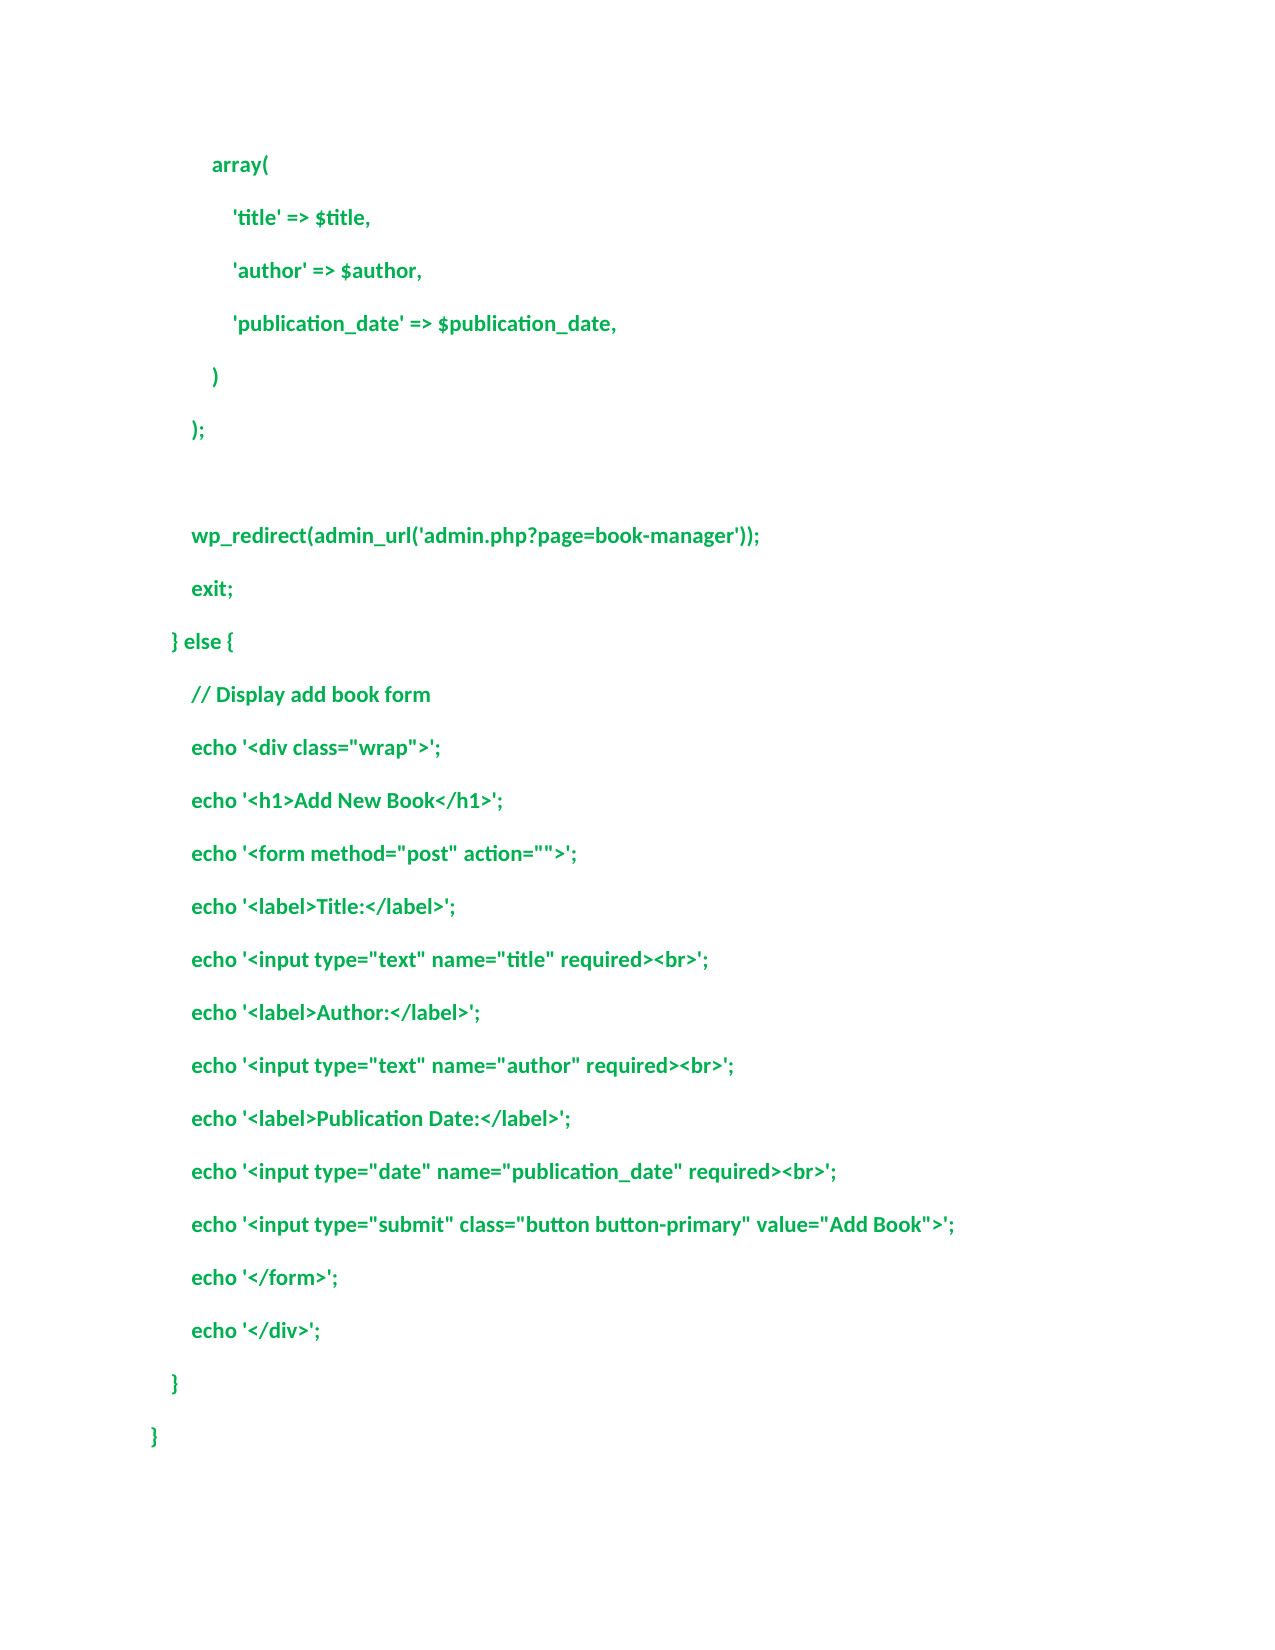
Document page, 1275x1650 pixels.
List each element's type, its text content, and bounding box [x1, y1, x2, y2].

text 'publication_date' => $publication_date, [150, 309, 1125, 337]
text ); [150, 415, 1125, 443]
text wp_redirect(admin_url('admin.php?page=book-manager')); [150, 521, 1125, 549]
text } [150, 1422, 1125, 1451]
text echo '<div class="wrap">'; [150, 733, 1125, 761]
text echo '</form>'; [150, 1263, 1125, 1291]
text echo '<form method="post" action="">'; [150, 839, 1125, 867]
text array( [150, 150, 1125, 178]
text echo '<input type="text" name="title" required><br>'; [150, 945, 1125, 973]
text 'author' => $author, [150, 256, 1125, 284]
text echo '<h1>Add New Book</h1>'; [150, 786, 1125, 814]
text ) [150, 362, 1125, 390]
text } [150, 1369, 1125, 1397]
text echo '<input type="date" name="publication_date" required><br>'; [150, 1157, 1125, 1185]
text echo '<label>Title:</label>'; [150, 892, 1125, 920]
text echo '</div>'; [150, 1316, 1125, 1344]
text // Display add book form [150, 680, 1125, 708]
text } else { [150, 627, 1125, 655]
text echo '<label>Publication Date:</label>'; [150, 1104, 1125, 1132]
text 'title' => $title, [150, 203, 1125, 231]
text echo '<input type="text" name="author" required><br>'; [150, 1051, 1125, 1079]
text echo '<input type="submit" class="button button-primary" value="Add Book">'; [150, 1210, 1125, 1238]
text echo '<label>Author:</label>'; [150, 998, 1125, 1026]
text exit; [150, 574, 1125, 602]
